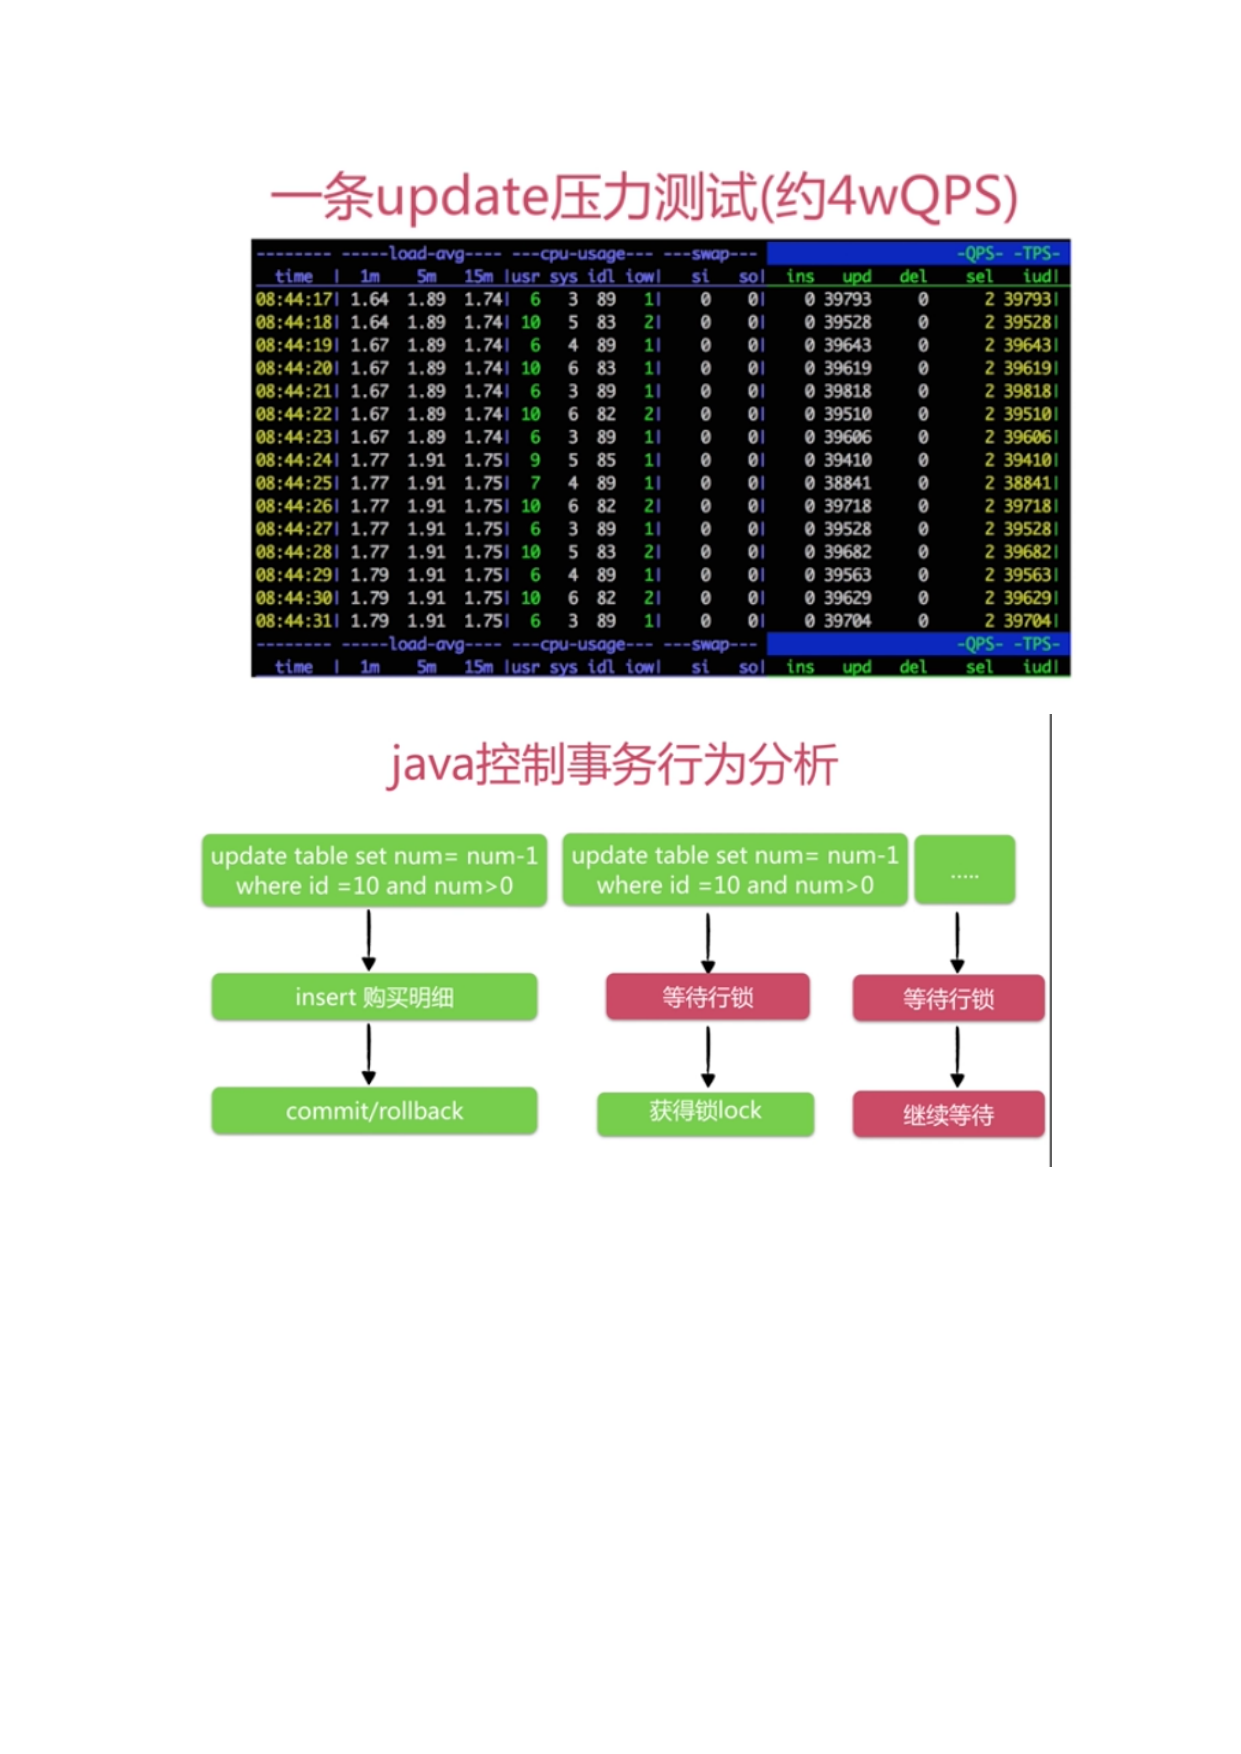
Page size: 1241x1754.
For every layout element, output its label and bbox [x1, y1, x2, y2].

picture [187, 714, 1052, 1167]
picture [231, 162, 1097, 684]
